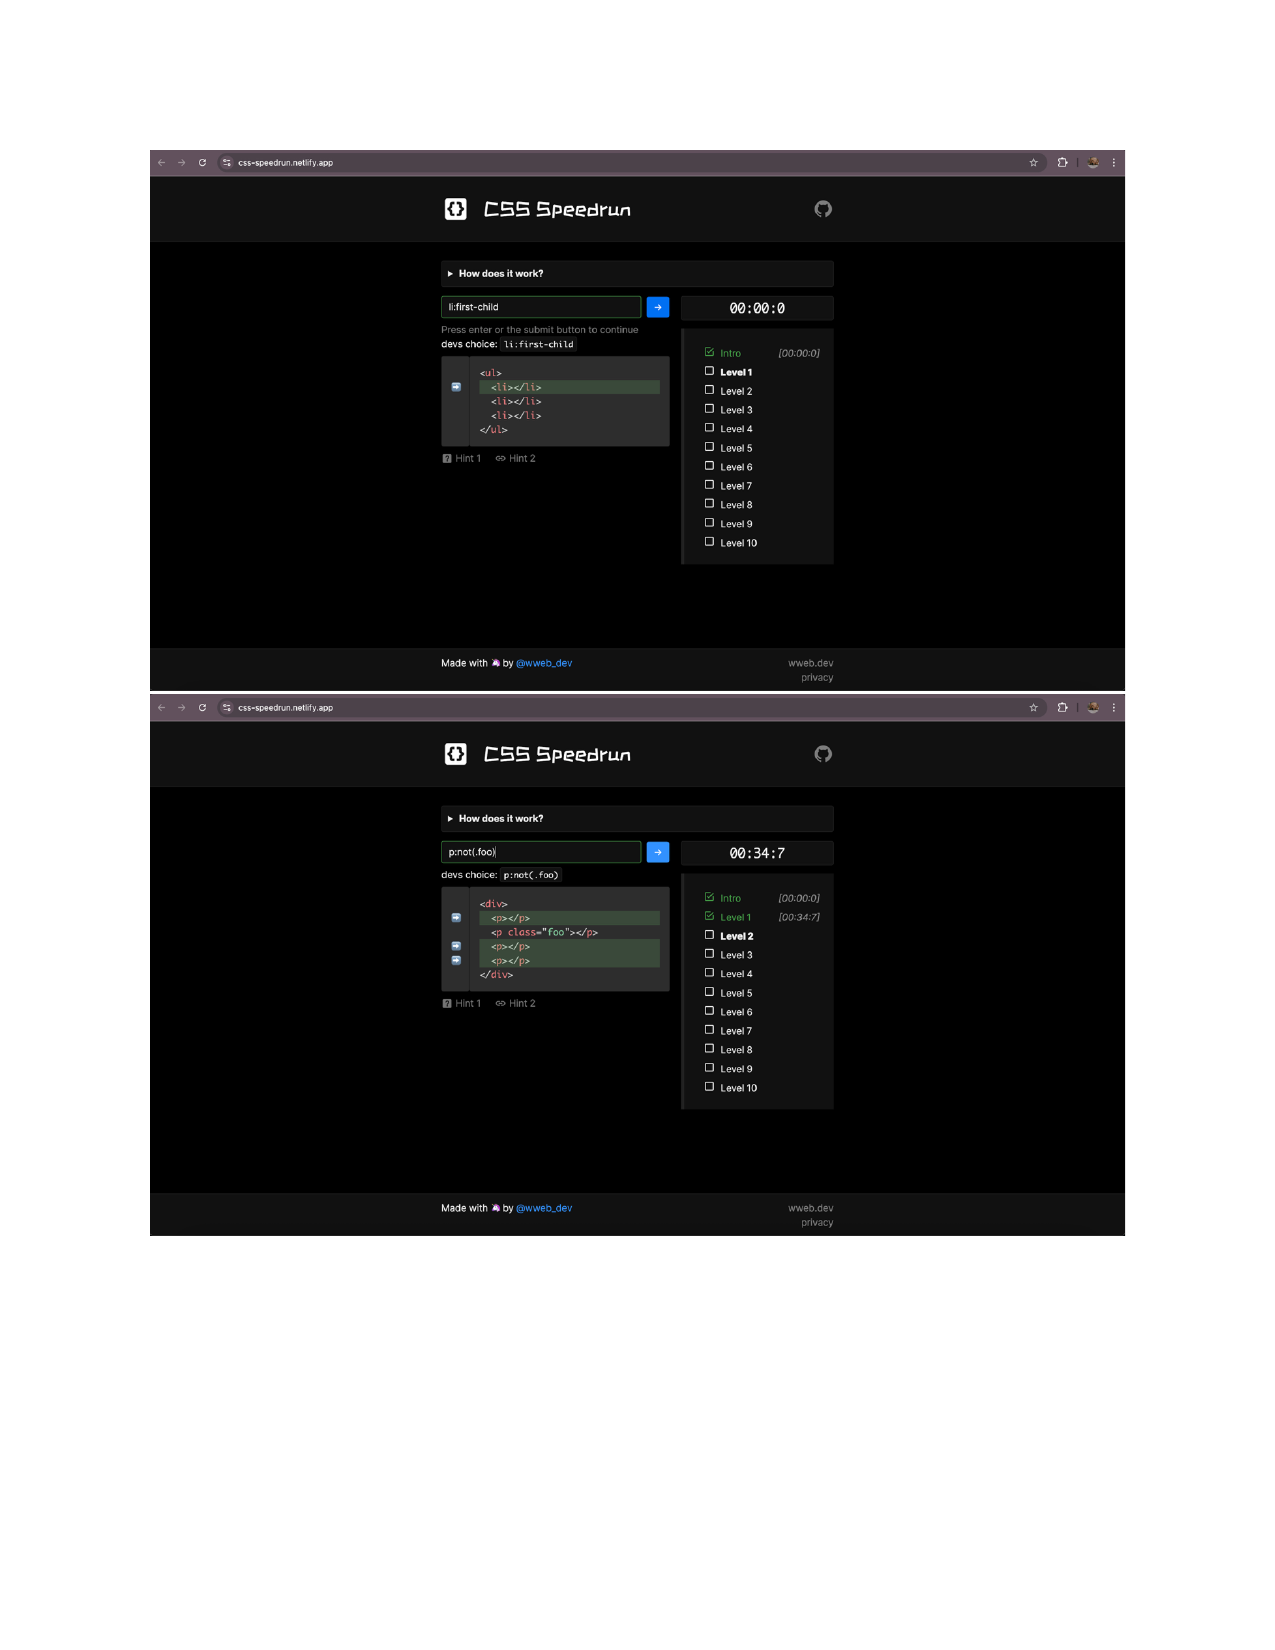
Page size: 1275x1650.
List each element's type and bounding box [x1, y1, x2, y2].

picture [150, 694, 1125, 1236]
picture [150, 150, 1125, 691]
